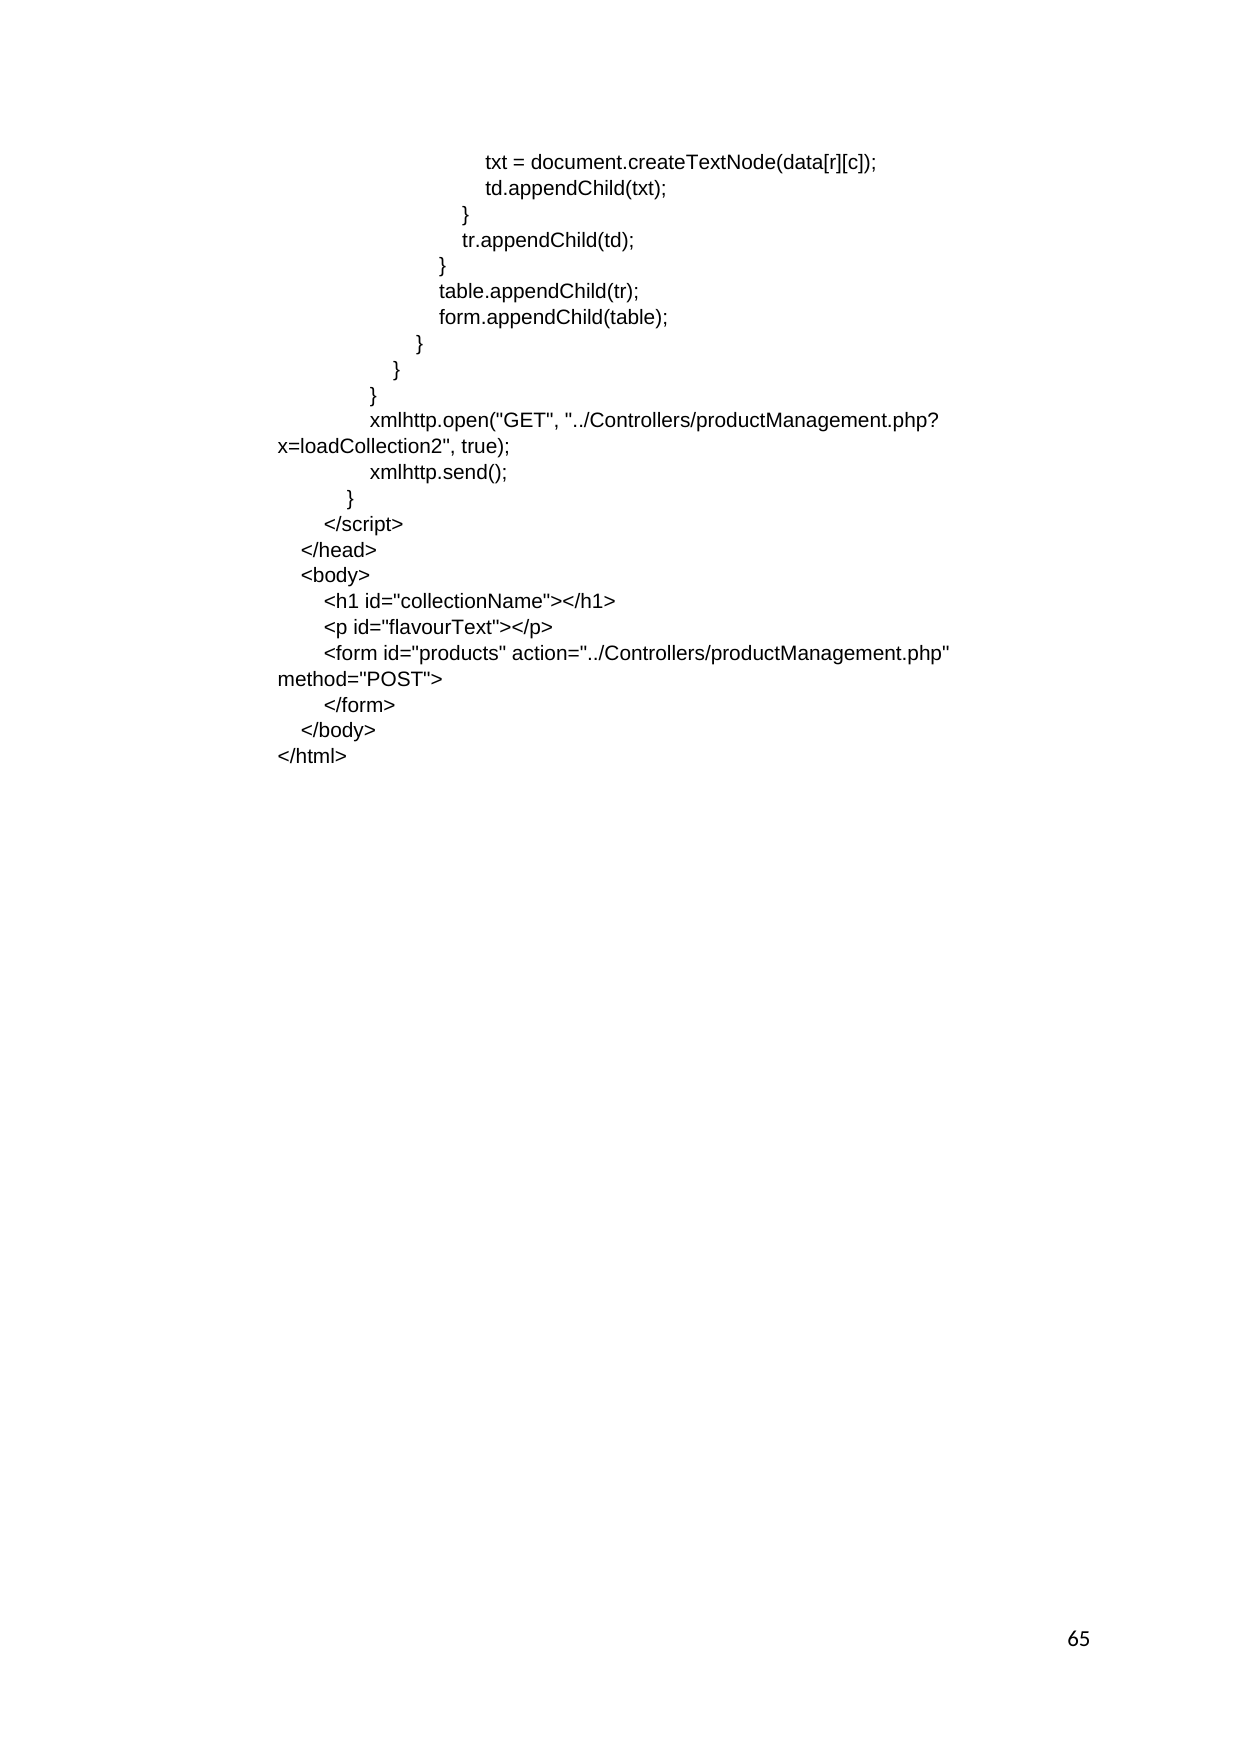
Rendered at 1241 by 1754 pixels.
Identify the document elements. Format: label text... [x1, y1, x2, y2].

list } [277, 202, 1090, 226]
list <h1 id="collectionName"></h1> [277, 589, 1090, 613]
list form.appendChild(table); [277, 305, 1090, 329]
list </head> [277, 537, 1090, 561]
list } [277, 382, 1090, 406]
list </script> [277, 512, 1090, 536]
list xmlhttp.send(); [277, 460, 1090, 484]
list } [277, 357, 1090, 381]
list } [277, 486, 1090, 510]
list txt = document.createTextNode(data[r][c]); [277, 150, 1090, 174]
list table.appendChild(tr); [277, 279, 1090, 303]
list </body> [277, 718, 1090, 742]
list } [277, 253, 1090, 277]
list } [277, 331, 1090, 355]
list <form id="products" action="../Controllers/productManagement.php" method="POST"> [277, 641, 1090, 691]
list </form> [277, 692, 1090, 716]
list <body> [277, 563, 1090, 587]
list td.appendChild(txt); [277, 176, 1090, 200]
list tr.appendChild(td); [277, 227, 1090, 251]
list </html> [277, 744, 1090, 768]
list <p id="flavourText"></p> [277, 615, 1090, 639]
list xmlhttp.open("GET", "../Controllers/productManagement.php?x=loadCollection2", true); [277, 408, 1090, 458]
